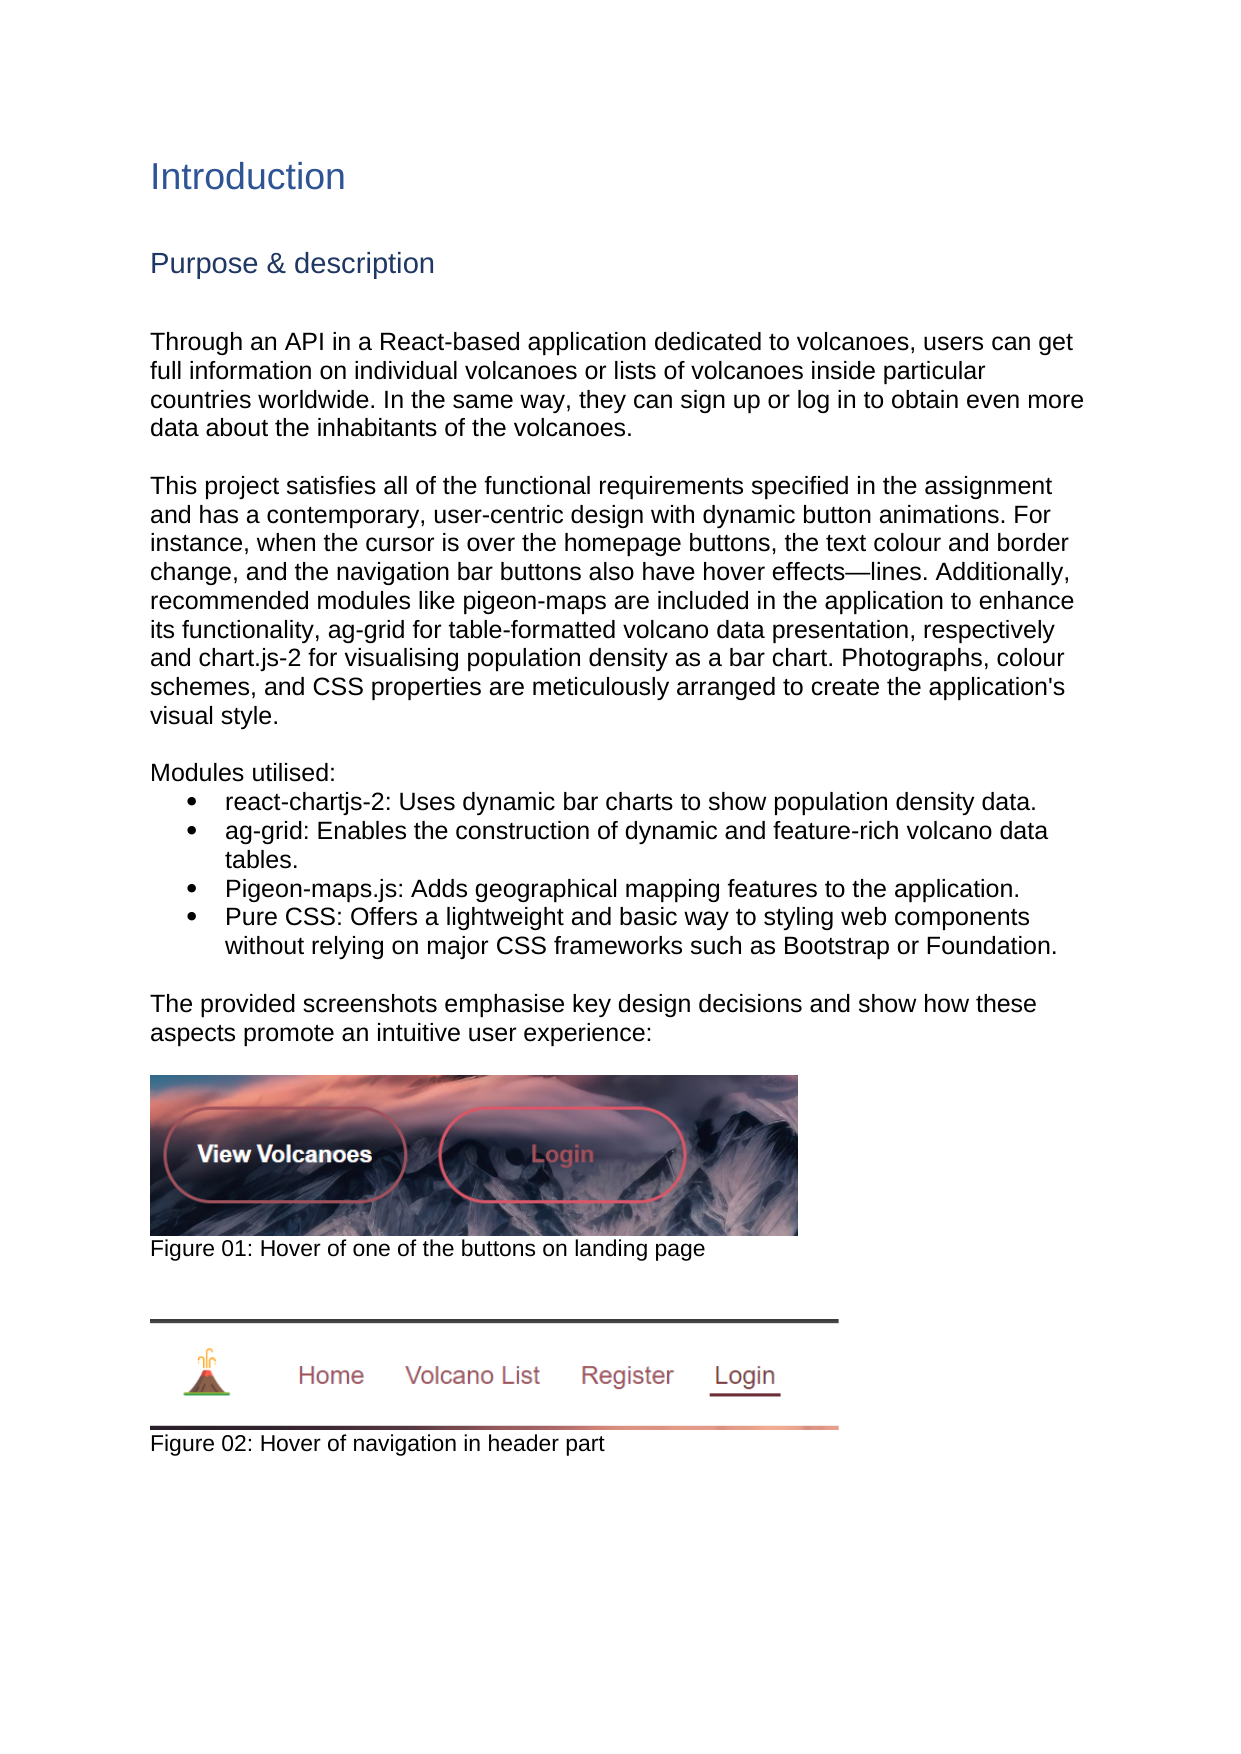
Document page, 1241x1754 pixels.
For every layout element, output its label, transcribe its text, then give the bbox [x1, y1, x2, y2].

text Through an API in a React-based application dedicated to volcanoes, users can get full information on individual volcanoes or lists of volcanoes inside particular countries worldwide. In the same way, they can sign up or log in to obtain even more data about the inhabitants of the volcanoes. [150, 327, 1090, 442]
text The provided screenshots emphasise key design decisions and show how these aspects promote an intuitive user experience: [150, 989, 1090, 1046]
text This project satisfies all of the functional requirements specified in the assignment and has a contemporary, user-centric design with dynamic button animations. For instance, when the cursor is over the homepage buttons, the text colour and border change, and the navigation bar buttons also have hover effects—lines. Additionally, recommended modules like pigeon-maps are included in the application to enhance its functionality, ag-grid for table-formatted volcano data presentation, respectively and chart.js-2 for visualising population density as a bar chart. Photographs, colour schemes, and CSS properties are meticulously arranged to create the application's visual style. [150, 471, 1090, 729]
list Pure CSS: Offers a lightweight and basic way to styling web components without relying on major CSS frameworks such as Bootstrap or Foundation. [187, 902, 1090, 960]
picture [150, 1075, 798, 1236]
text Figure 01: Hover of one of the buttons on landing page [150, 1235, 1090, 1262]
picture [150, 1319, 839, 1430]
list ag-grid: Enables the construction of dynamic and feature-rich volcano data tables. [187, 816, 1090, 873]
list Pigeon-maps.js: Adds geographical mapping features to the application. [187, 873, 1090, 902]
text Figure 02: Hover of navigation in header part [150, 1430, 1090, 1456]
subtitle Introduction [150, 154, 1090, 197]
subtitle Purpose & description [150, 246, 1090, 279]
list react-chartjs-2: Uses dynamic bar charts to show population density data. [187, 787, 1090, 816]
text Modules utilised: [150, 758, 1090, 787]
